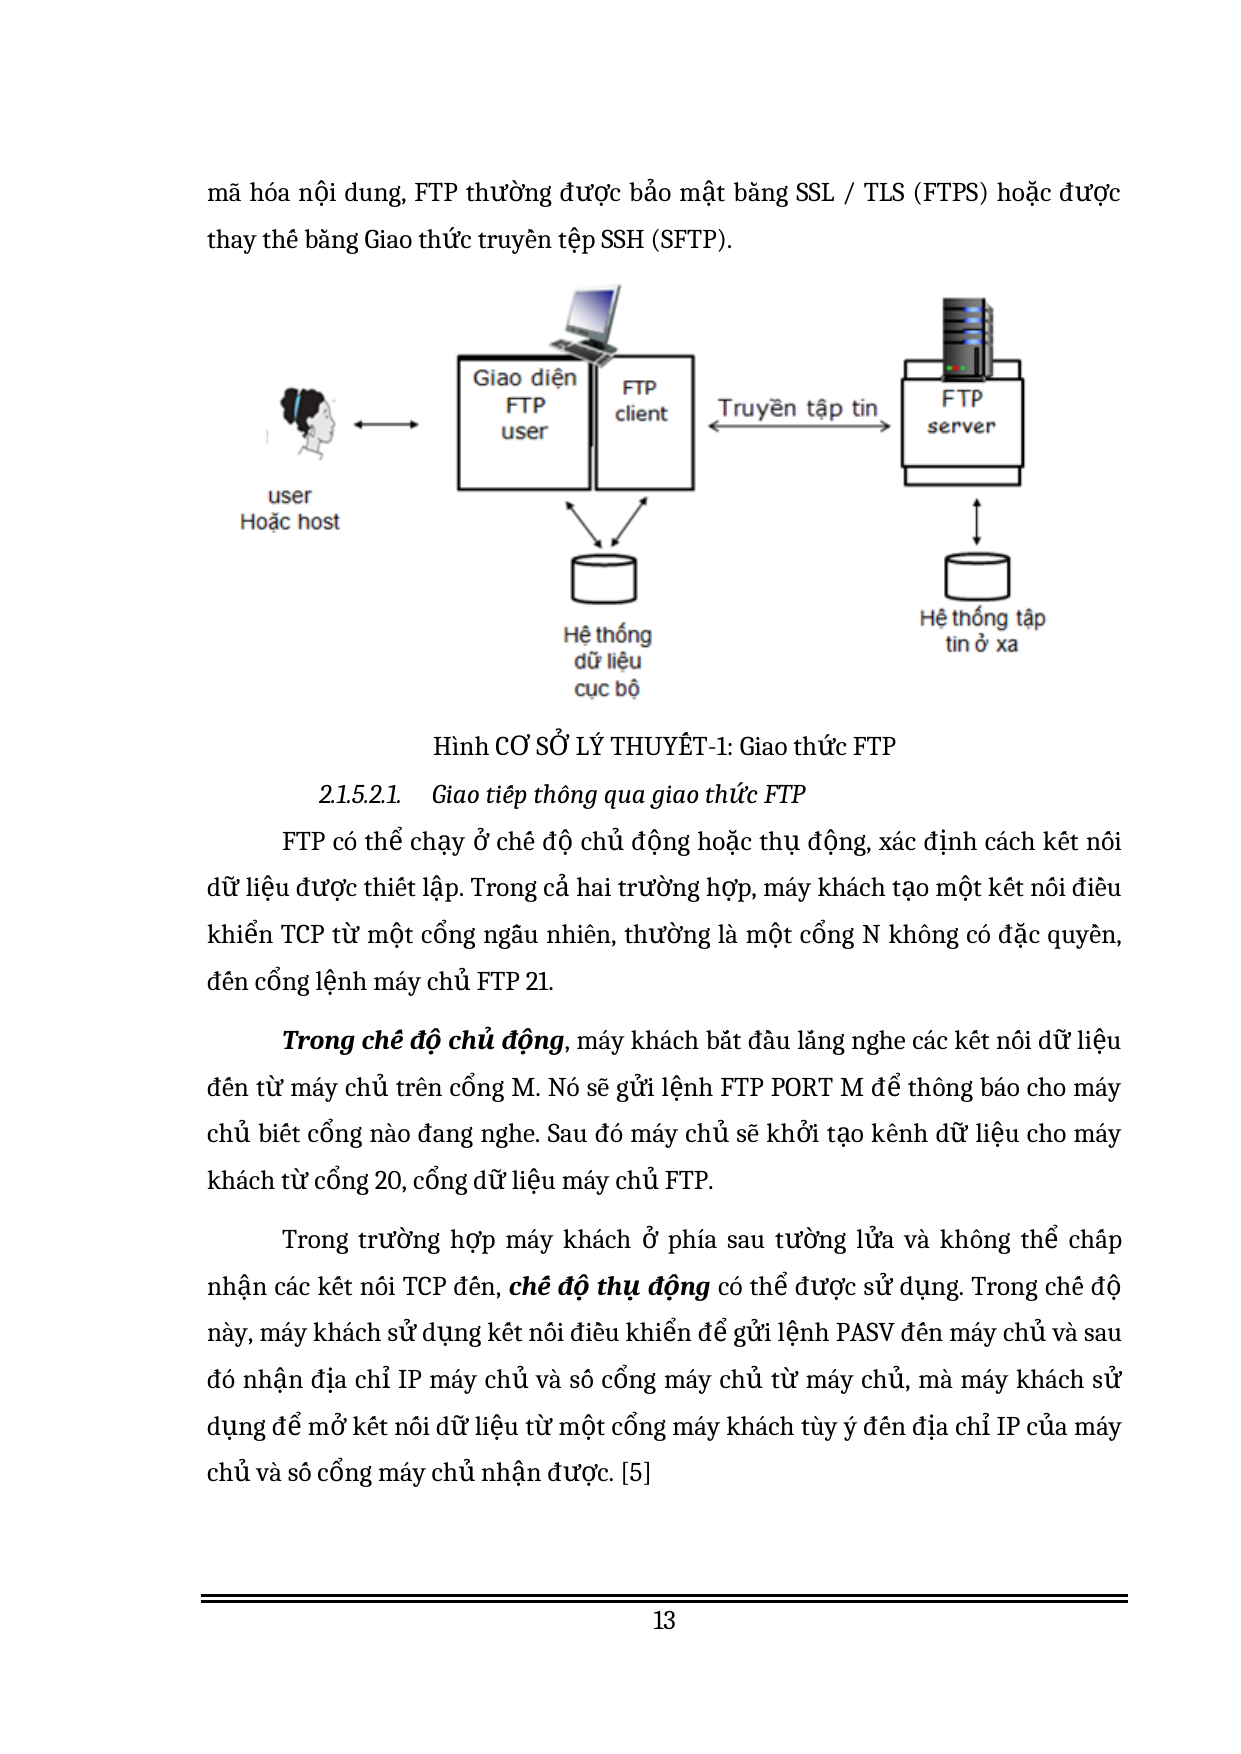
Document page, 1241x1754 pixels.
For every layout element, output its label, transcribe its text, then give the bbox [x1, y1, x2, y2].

text Trong trường hợp máy khách ở phía sau tường lửa và không thể chấp nhận các kết nối TCP đến, chế độ thụ động có thể được sử dụng. Trong chế độ này, máy khách sử dụng kết nối điều khiển để gửi lệnh PASV đến máy chủ và sau đó nhận địa chỉ IP máy chủ và số cổng máy chủ từ máy chủ, mà máy khách sử dụng để mở kết nối dữ liệu từ một cổng máy khách tùy ý đến địa chỉ IP của máy chủ và số cổng máy chủ nhận được. [5] [207, 1224, 1122, 1489]
picture [234, 283, 1095, 704]
text FTP có thể chạy ở chế độ chủ động hoặc thụ động, xác định cách kết nối dữ liệu được thiết lập. Trong cả hai trường hợp, máy khách tạo một kết nối điều khiển TCP từ một cổng ngẫu nhiên, thường là một cổng N không có đặc quyền, đến cổng lệnh máy chủ FTP 21. [207, 826, 1122, 997]
text Hình CƠ SỞ LÝ THUYẾT-2: Giao thức FTP [207, 731, 1122, 762]
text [207, 177, 1122, 255]
text Trong chế độ chủ động, máy khách bắt đầu lắng nghe các kết nối dữ liệu đến từ máy chủ trên cổng M. Nó sẽ gửi lệnh FTP PORT M để thông báo cho máy chủ biết cổng nào đang nghe. Sau đó máy chủ sẽ khởi tạo kênh dữ liệu cho máy khách từ cổng 20, cổng dữ liệu máy chủ FTP. [207, 1025, 1122, 1196]
subtitle Giao tiếp thông qua giao thức FTP [319, 779, 1122, 810]
